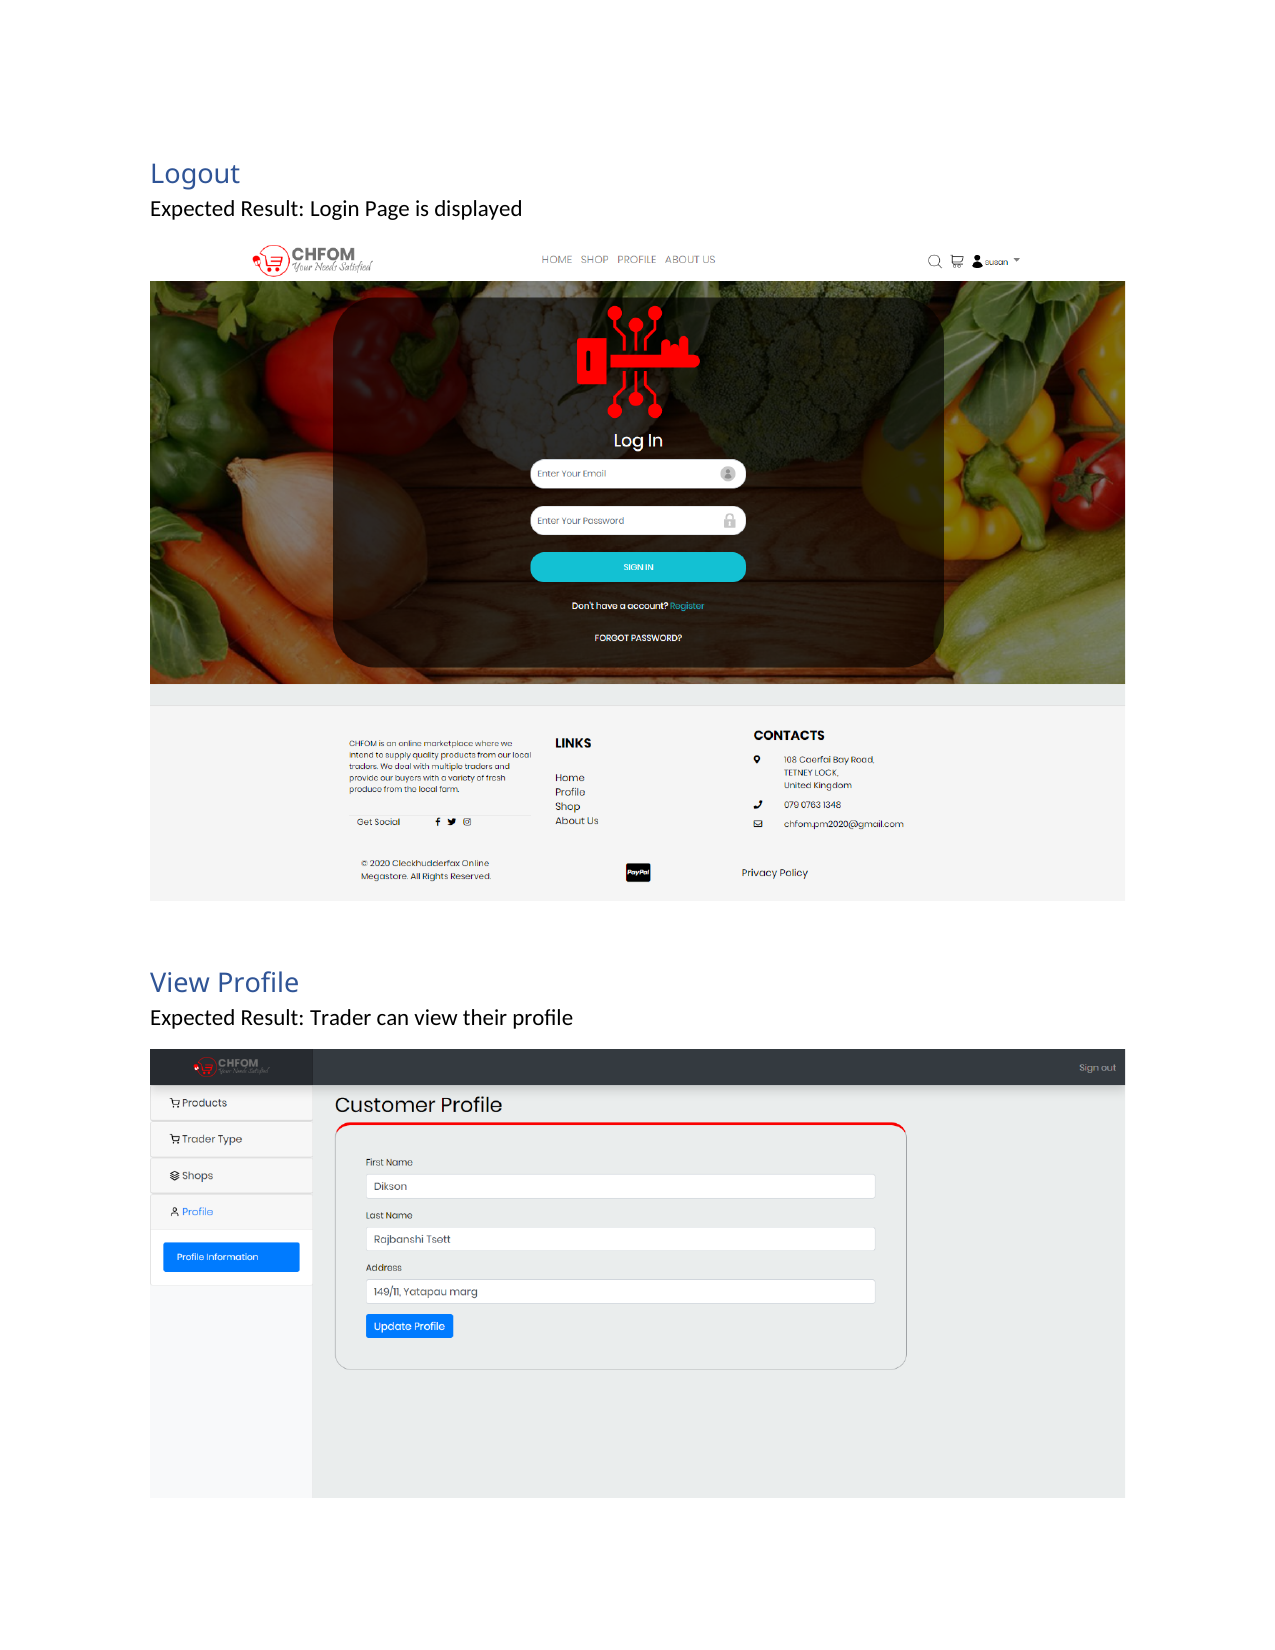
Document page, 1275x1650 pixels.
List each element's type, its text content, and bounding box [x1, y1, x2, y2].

subtitle View Profile [150, 963, 1125, 1000]
text Expected Result: Trader can view their profile [150, 1003, 1125, 1031]
subtitle Logout [150, 154, 1125, 191]
picture [150, 240, 1125, 901]
text Expected Result: Login Page is displayed [150, 194, 1125, 222]
picture [150, 1049, 1125, 1498]
